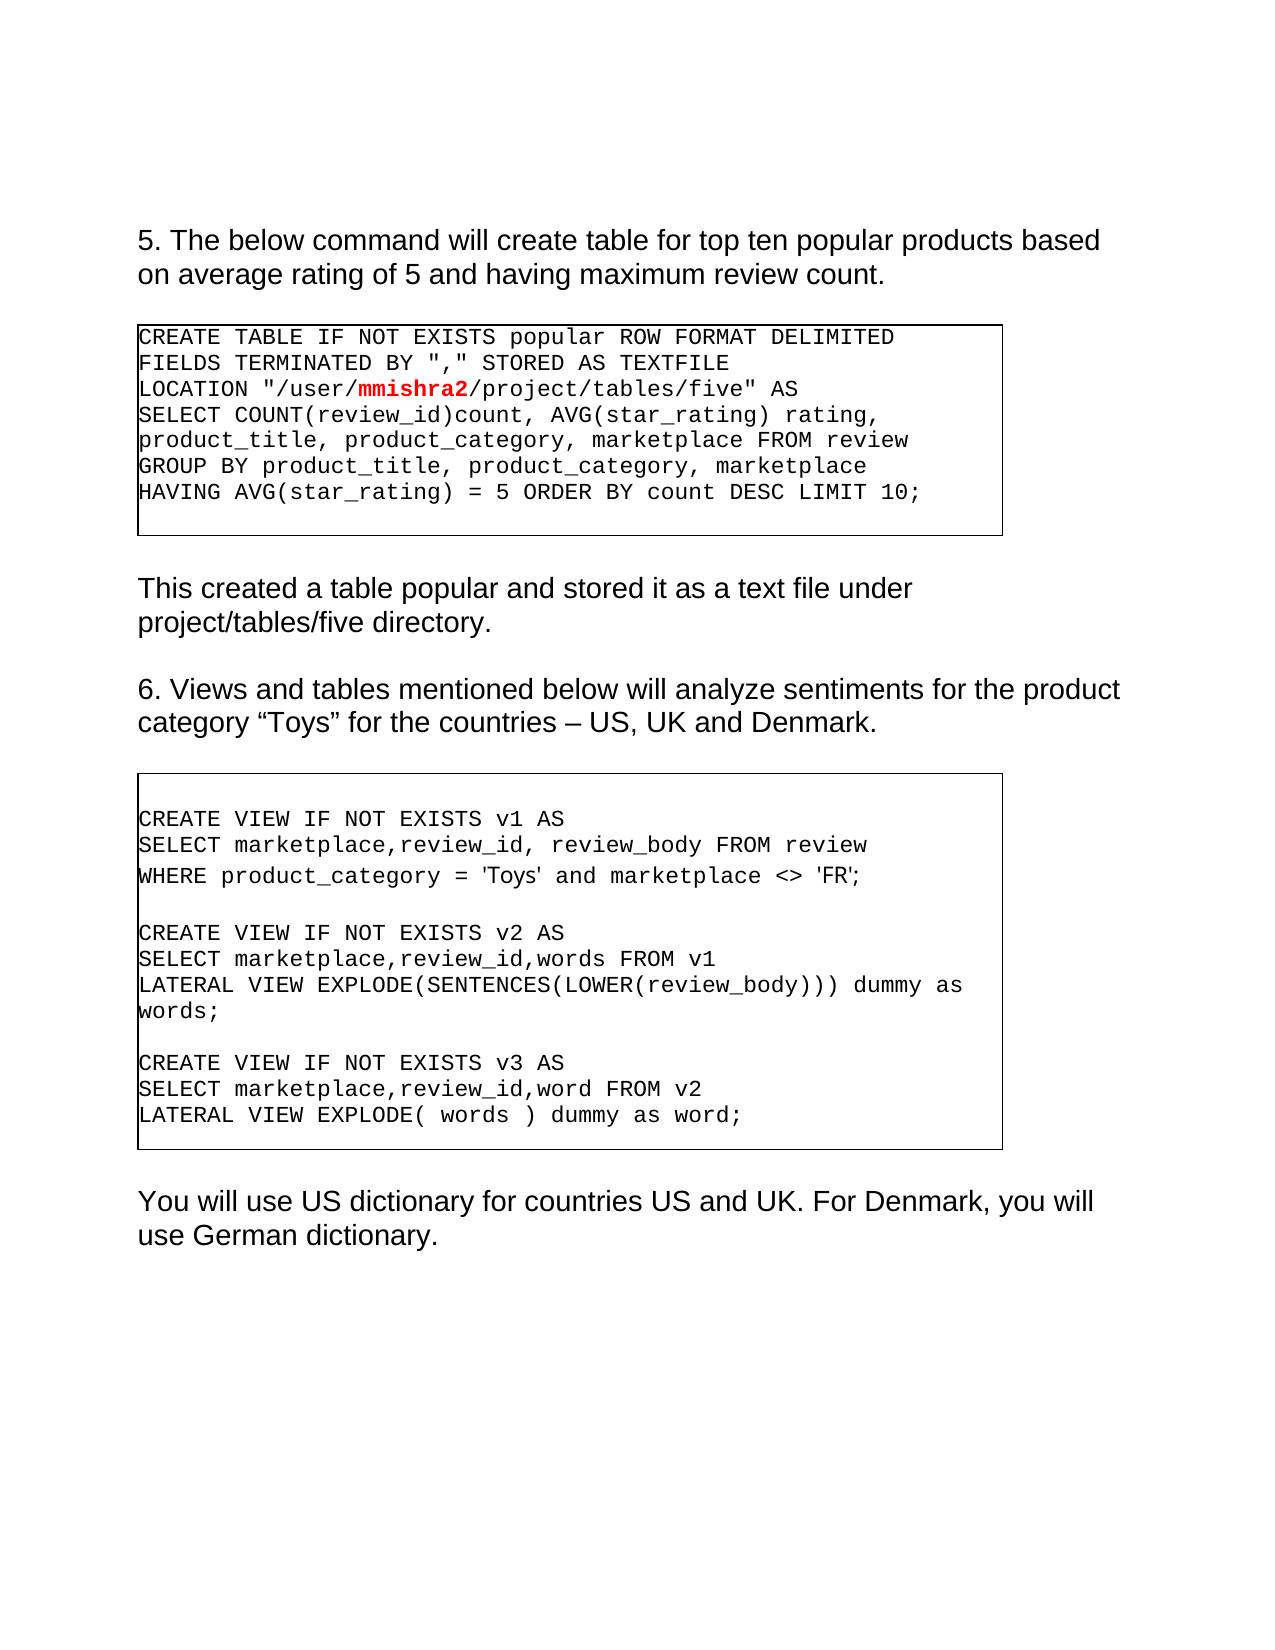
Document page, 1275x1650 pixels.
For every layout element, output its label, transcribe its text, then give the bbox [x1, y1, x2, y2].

text 5. The below command will create table for top ten popular products based [137, 223, 1144, 257]
text This created a table popular and stored it as a text file under project/tables/five directory. [137, 571, 1144, 638]
text You will use US dictionary for countries US and UK. For Denmark, you will use German dictionary. [137, 1184, 1144, 1251]
text on average rating of 5 and having maximum review count. [137, 257, 1144, 290]
text 6. Views and tables mentioned below will analyze sentiments for the product category “Toys” for the countries – US, UK and Denmark. [137, 672, 1144, 739]
